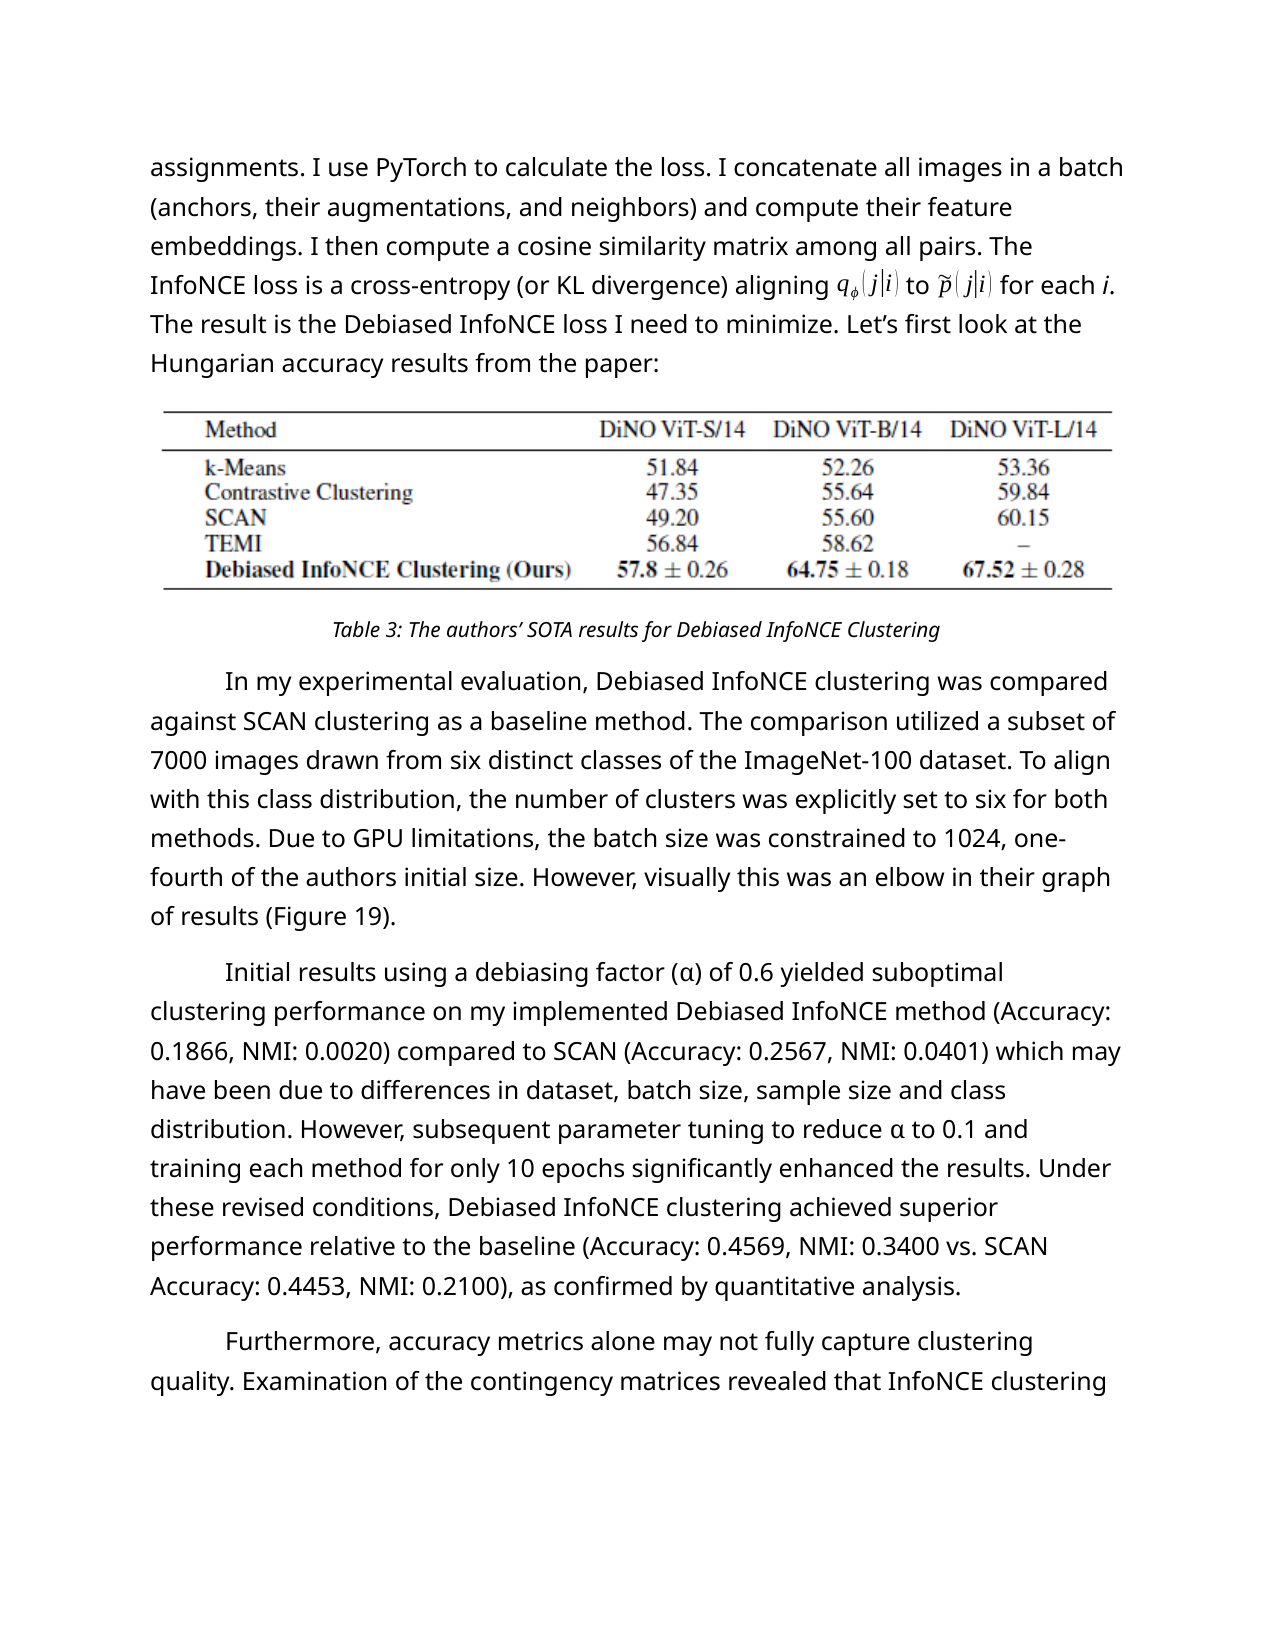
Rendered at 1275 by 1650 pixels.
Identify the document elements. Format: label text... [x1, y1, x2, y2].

text Furthermore, accuracy metrics alone may not fully capture clustering quality. Examination of the contingency matrices revealed that InfoNCE clustering Figure 17: Debiased InfoNCE clustering outperforms SCAN on a sliver of ImageNet-100 [150, 1324, 1125, 1397]
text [150, 150, 1125, 380]
text In my experimental evaluation, Debiased InfoNCE clustering was compared against SCAN clustering as a baseline method. The comparison utilized a subset of 7000 images drawn from six distinct classes of the ImageNet-100 dataset. To align with this class distribution, the number of clusters was explicitly set to six for both methods. Due to GPU limitations, the batch size was constrained to 1024, one-fourth of the authors initial size. However, visually this was an elbow in their graph of results (Figure 19). [150, 664, 1125, 933]
text Initial results using a debiasing factor (α) of 0.6 yielded suboptimal clustering performance on my implemented Debiased InfoNCE method (Accuracy: 0.1866, NMI: 0.0020) compared to SCAN (Accuracy: 0.2567, NMI: 0.0401) which may have been due to differences in dataset, batch size, sample size and class distribution. However, subsequent parameter tuning to reduce α to 0.1 and training each method for only 10 epochs significantly enhanced the results. Under these revised conditions, Debiased InfoNCE clustering achieved superior performance relative to the baseline (Accuracy: 0.4569, NMI: 0.3400 vs. SCAN Accuracy: 0.4453, NMI: 0.2100), as confirmed by quantitative analysis. [150, 955, 1125, 1302]
picture [150, 401, 1125, 593]
text Table 3: The authors’ SOTA results for Debiased InfoNCE Clustering [150, 615, 1125, 643]
